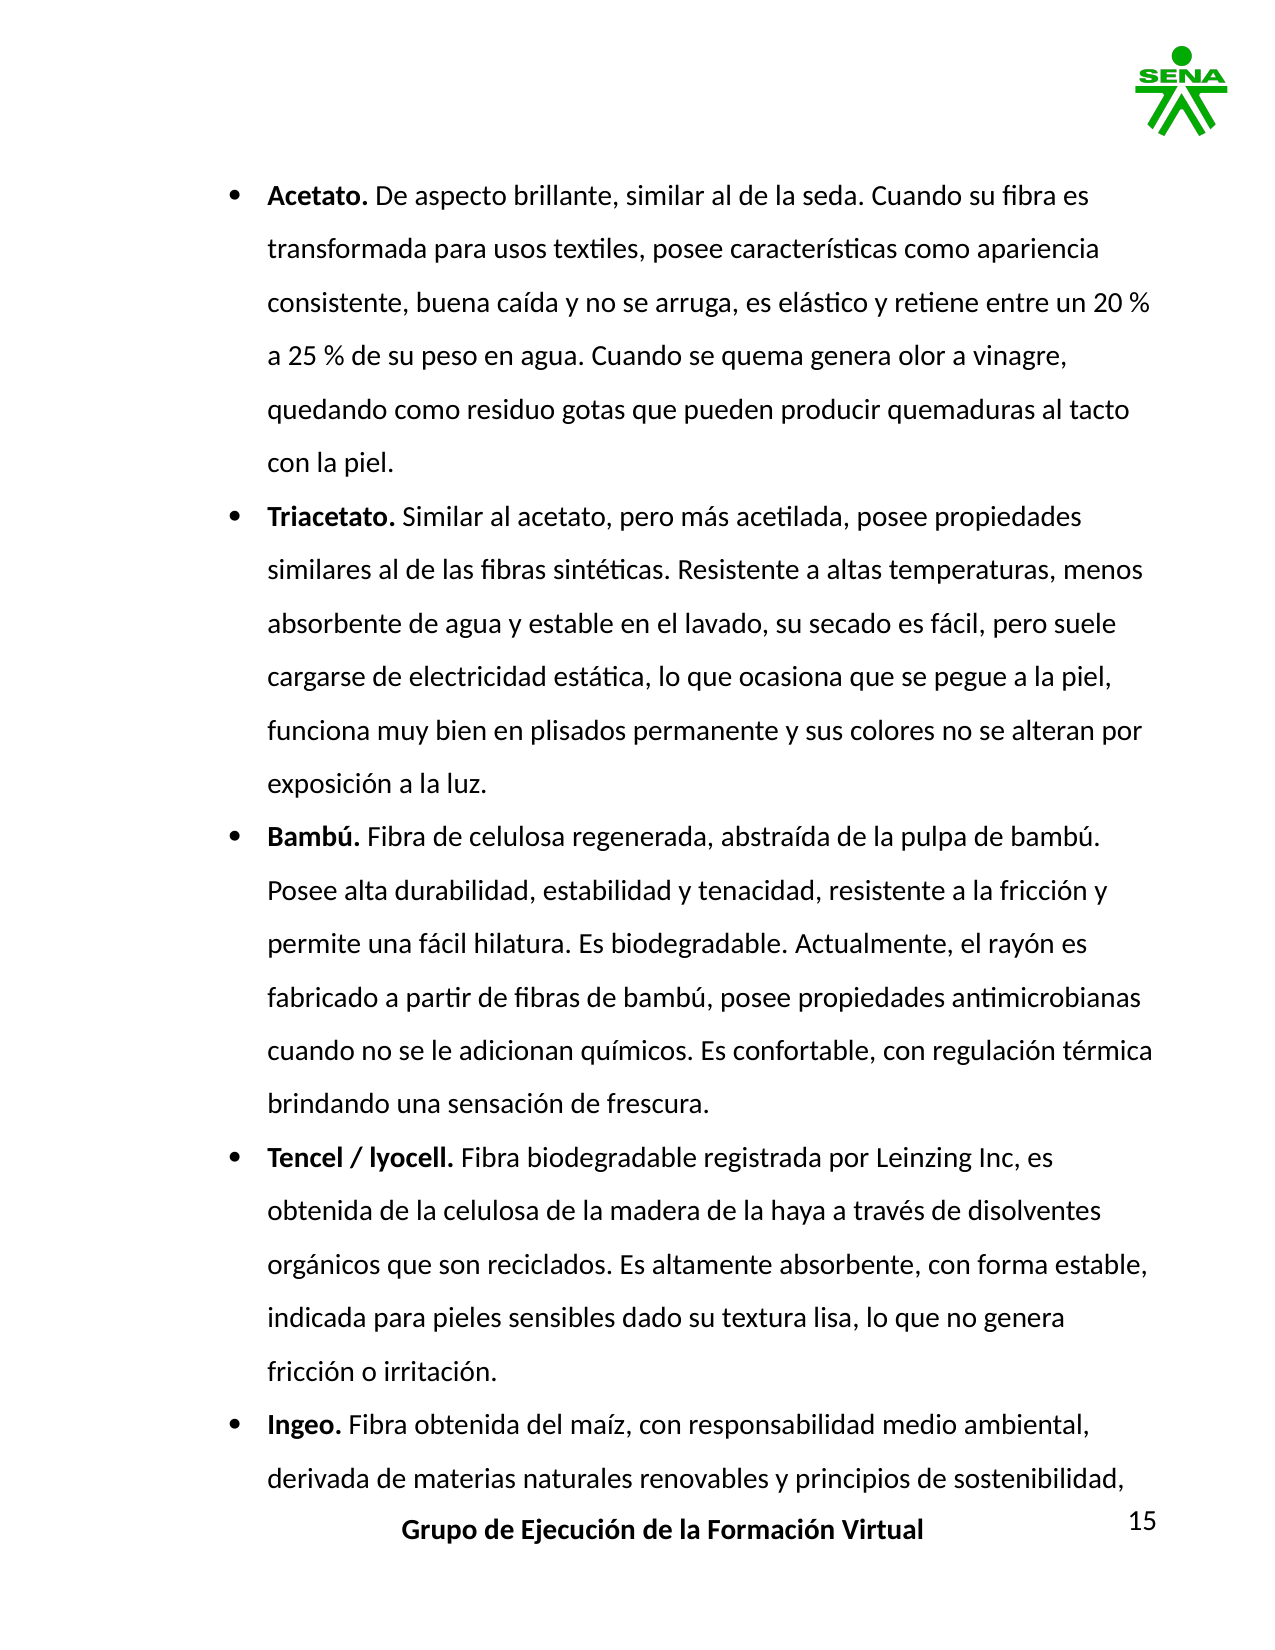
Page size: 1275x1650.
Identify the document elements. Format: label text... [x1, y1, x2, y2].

list Bambú. Fibra de celulosa regenerada, abstraída de la pulpa de bambú. Posee alta durabilidad, estabilidad y tenacidad, resistente a la fricción y permite una fácil hilatura. Es biodegradable. Actualmente, el rayón es fabricado a partir de fibras de bambú, posee propiedades antimicrobianas cuando no se le adicionan químicos. Es confortable, con regulación térmica brindando una sensación de frescura. [229, 818, 1157, 1121]
list Triacetato. Similar al acetato, pero más acetilada, posee propiedades similares al de las fibras sintéticas. Resistente a altas temperaturas, menos absorbente de agua y estable en el lavado, su secado es fácil, pero suele cargarse de electricidad estática, lo que ocasiona que se pegue a la piel, funciona muy bien en plisados permanente y sus colores no se alteran por exposición a la luz. [229, 498, 1157, 801]
picture [1135, 46, 1228, 136]
list Acetato. De aspecto brillante, similar al de la seda. Cuando su fibra es transformada para usos textiles, posee características como apariencia consistente, buena caída y no se arruga, es elástico y retiene entre un 20 % a 25 % de su peso en agua. Cuando se quema genera olor a vinagre, quedando como residuo gotas que pueden producir quemaduras al tacto con la piel. [229, 177, 1157, 480]
list Tencel / lyocell. Fibra biodegradable registrada por Leinzing Inc, es obtenida de la celulosa de la madera de la haya a través de disolventes orgánicos que son reciclados. Es altamente absorbente, con forma estable, indicada para pieles sensibles dado su textura lisa, lo que no genera fricción o irritación. [229, 1139, 1157, 1388]
